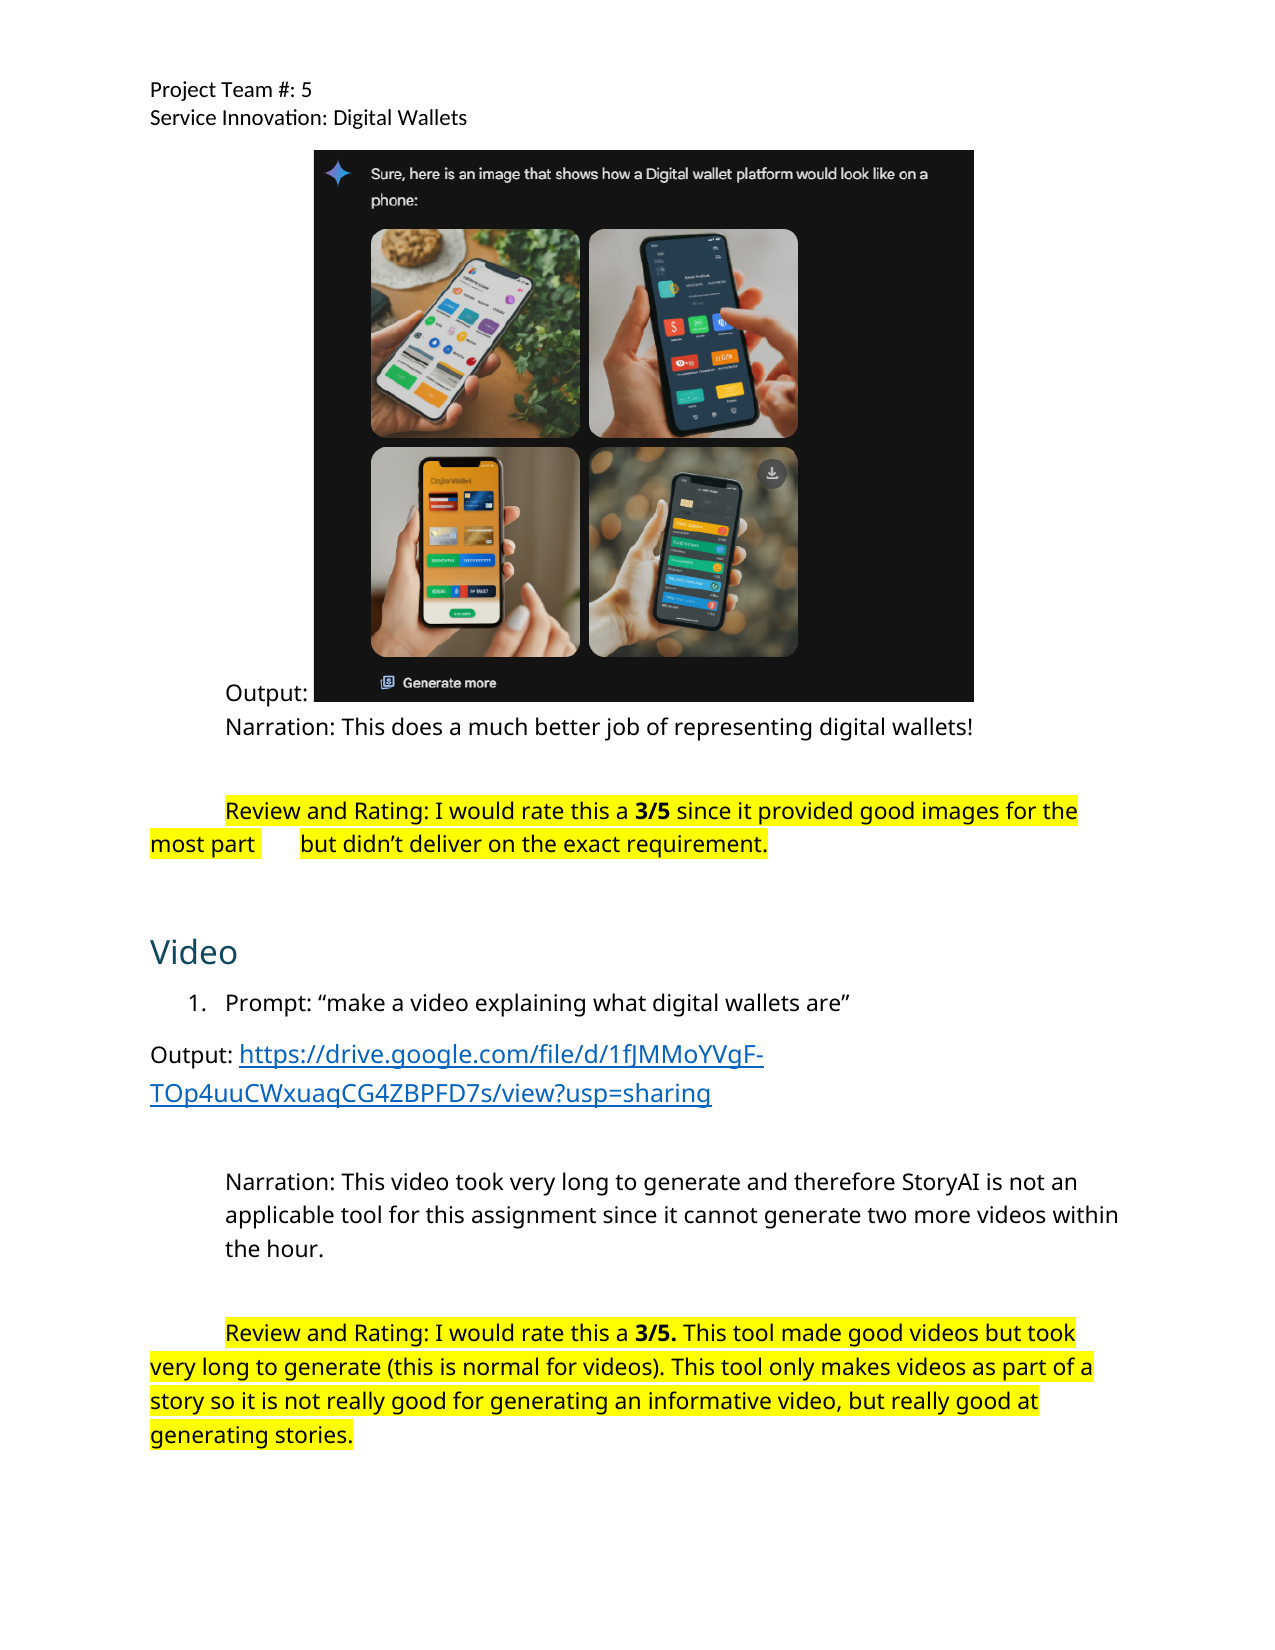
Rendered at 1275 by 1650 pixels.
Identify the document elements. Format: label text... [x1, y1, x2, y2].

text Output: https://drive.google.com/file/d/1fJMMoYVgF-TOp4uuCWxuaqCG4ZBPFD7s/view?usp=sharing [150, 1037, 1125, 1110]
picture [313, 150, 974, 702]
list Narration: This video took very long to generate and therefore StoryAI is not an applicable tool for this assignment since it cannot generate two more videos within the hour. [225, 1166, 1125, 1264]
text Review and Rating: I would rate this a 3/5 since it provided good images for the most part but didn’t deliver on the exact requirement. [150, 794, 1125, 859]
text Review and Rating: I would rate this a 3/5. This tool made good videos but took very long to generate (this is normal for videos). This tool only makes videos as part of a story so it is not really good for generating an informative video, but really good at generating stories. [150, 1317, 1125, 1450]
subtitle Video [150, 929, 1125, 974]
list Narration: This does a much better job of representing digital wallets! [225, 710, 1125, 742]
list Prompt: “make a video explaining what digital wallets are” [187, 986, 1125, 1018]
